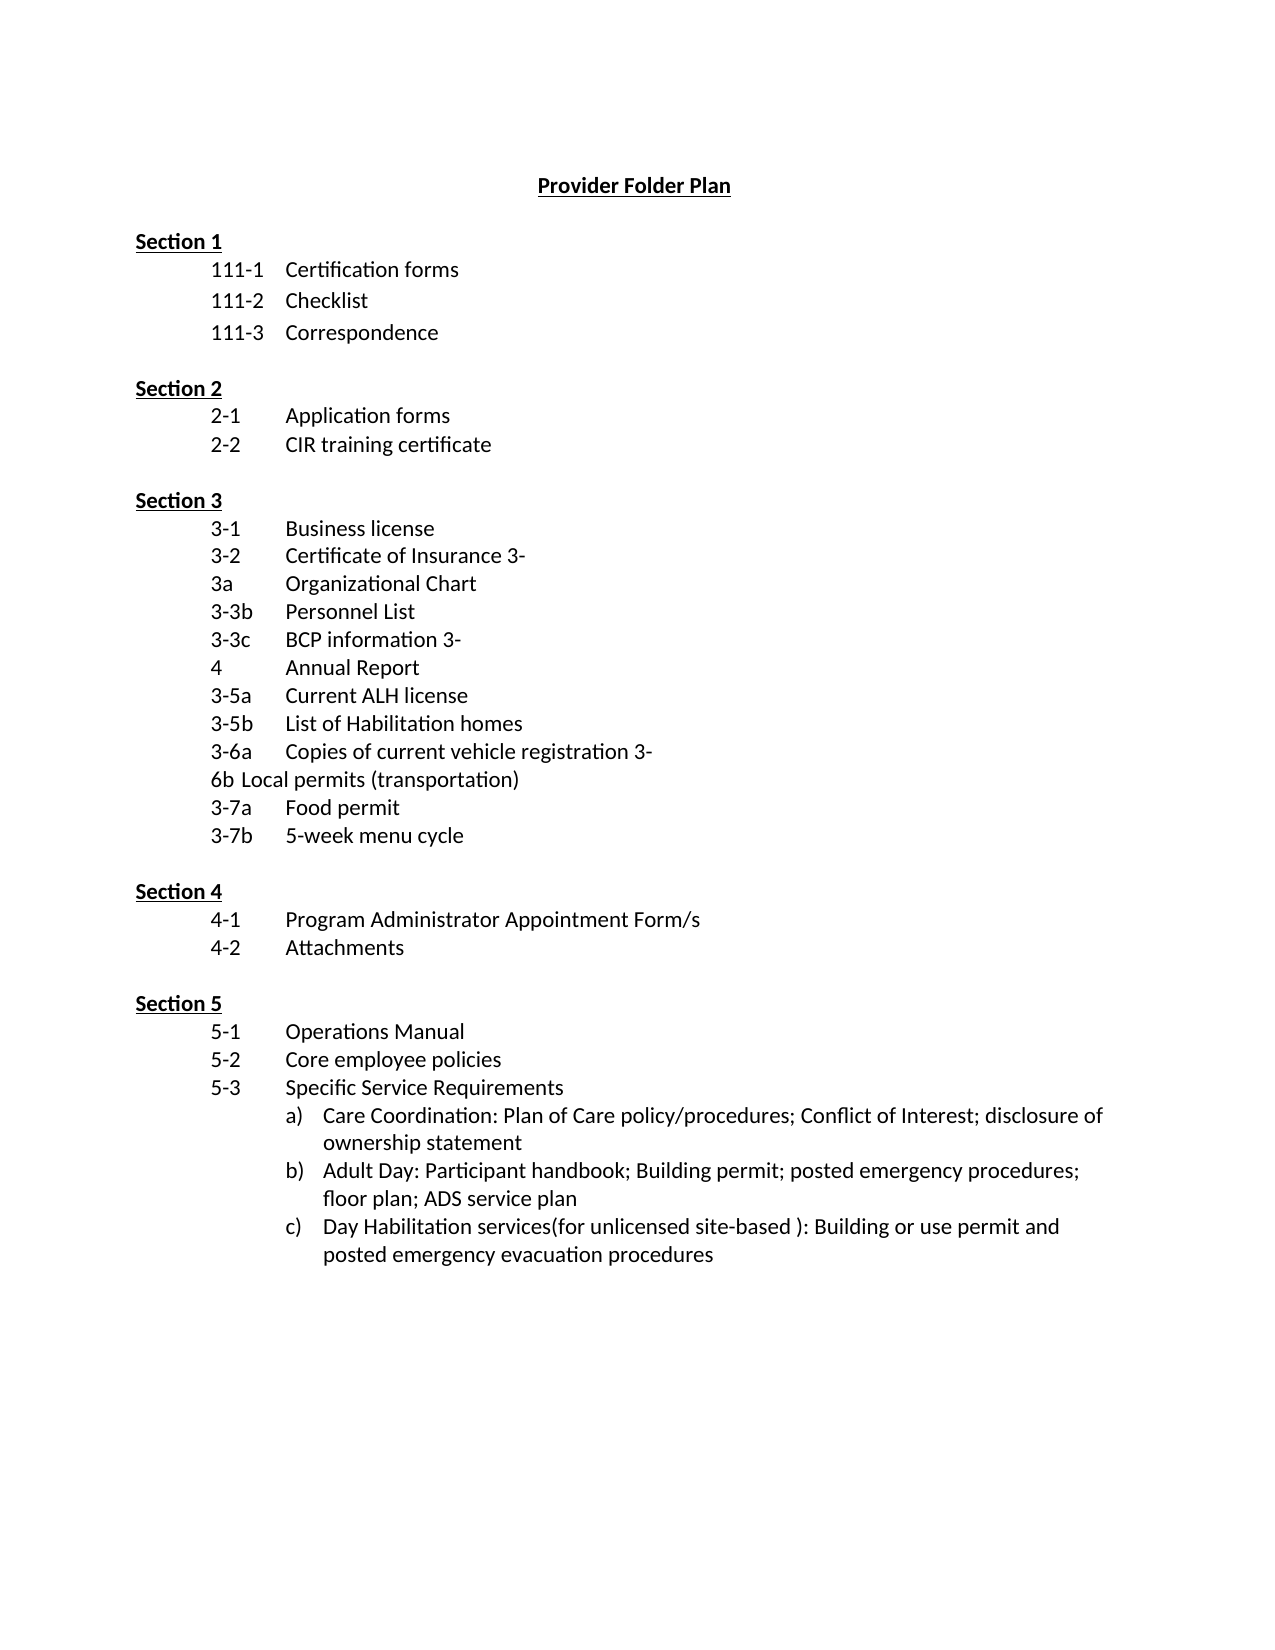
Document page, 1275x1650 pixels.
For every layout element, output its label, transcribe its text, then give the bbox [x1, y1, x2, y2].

list Checklist [210, 287, 1139, 314]
text Section 2 [135, 374, 1139, 402]
list b Personnel List [210, 597, 1139, 625]
list Certification forms [210, 256, 1139, 283]
list a Copies of current vehicle registration 3-6b Local permits (transportation) [210, 737, 653, 793]
text Section 3 [135, 486, 1139, 514]
text Section 5 [135, 989, 1139, 1017]
text Section 1 [135, 227, 1139, 256]
text 3-7b 5-week menu cycle [210, 821, 1139, 849]
text 3-3c BCP information 3-4 Annual Report [210, 625, 461, 681]
list Specific Service Requirements [210, 1073, 1139, 1101]
text 3-5a Current ALH license [210, 681, 1139, 709]
list Operations Manual [210, 1017, 1139, 1045]
text Section 4 [135, 877, 1139, 905]
list Core employee policies [210, 1045, 1139, 1073]
list Certificate of Insurance 3-3a Organizational Chart [210, 542, 526, 597]
text 4-1 Program Administrator Appointment Form/s 4-2 Attachments [210, 905, 724, 961]
text Provider Folder Plan [524, 171, 745, 199]
list Correspondence [210, 318, 1139, 346]
list Day Habilitation services(for unlicensed site-based ): Building or use permit and posted emergency evacuation procedures [285, 1212, 1090, 1268]
list a Food permit [210, 793, 1139, 821]
list Care Coordination: Plan of Care policy/procedures; Conflict of Interest; disclosure of ownership statement [285, 1101, 1128, 1156]
list CIR training certificate [210, 430, 1139, 458]
list Business license [210, 514, 1139, 542]
list Application forms [210, 402, 1139, 430]
list b List of Habilitation homes [210, 709, 1139, 737]
list Adult Day: Participant handbook; Building permit; posted emergency procedures; floor plan; ADS service plan [285, 1156, 1104, 1212]
